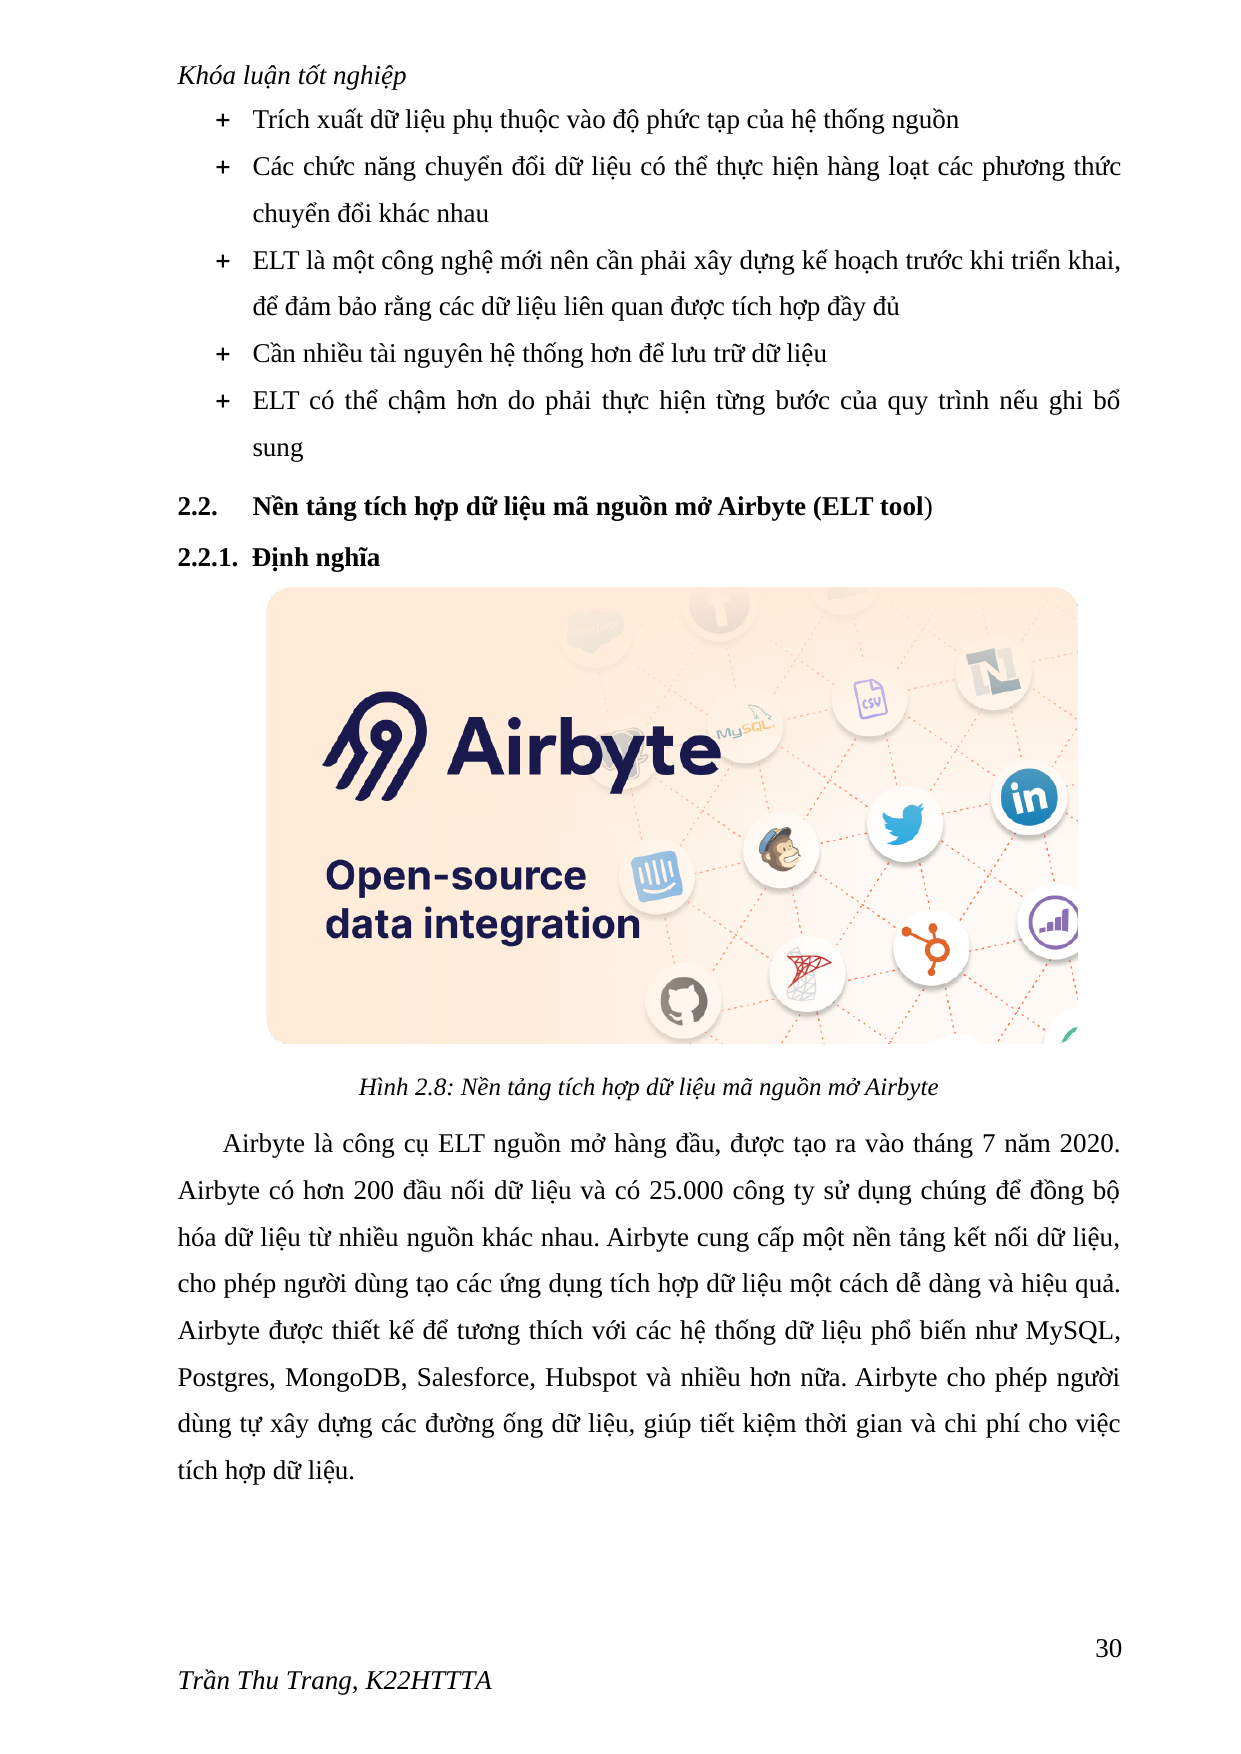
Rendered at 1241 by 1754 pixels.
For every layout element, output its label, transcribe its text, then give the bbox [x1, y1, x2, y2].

subtitle Nền tảng tích hợp dữ liệu mã nguồn mở Airbyte (ELT tool) [177, 490, 1122, 521]
picture [266, 587, 1078, 1044]
list Trích xuất dữ liệu phụ thuộc vào độ phức tạp của hệ thống nguồn [215, 103, 1122, 135]
list ELT có thể chậm hơn do phải thực hiện từng bước của quy trình nếu ghi bổ sung [215, 384, 1122, 462]
subtitle 2.2.1. Định nghĩa [177, 541, 1122, 572]
list Các chức năng chuyển đổi dữ liệu có thể thực hiện hàng loạt các phương thức chuyển đổi khác nhau [215, 150, 1122, 228]
text Airbyte là công cụ ELT nguồn mở hàng đầu, được tạo ra vào tháng 7 năm 2020. Airbyte có hơn 200 đầu nối dữ liệu và có 25.000 công ty sử dụng chúng để đồng bộ hóa dữ liệu từ nhiều nguồn khác nhau. Airbyte cung cấp một nền tảng kết nối dữ liệu, cho phép người dùng tạo các ứng dụng tích hợp dữ liệu một cách dễ dàng và hiệu quả. Airbyte được thiết kế để tương thích với các hệ thống dữ liệu phổ biến như MySQL, Postgres, MongoDB, Salesforce, Hubspot và nhiều hơn nữa. Airbyte cho phép người dùng tự xây dựng các đường ống dữ liệu, giúp tiết kiệm thời gian và chi phí cho việc tích hợp dữ liệu. [177, 1128, 1122, 1485]
list Cần nhiều tài nguyên hệ thống hơn để lưu trữ dữ liệu [215, 337, 1122, 368]
list ELT là một công nghệ mới nên cần phải xây dựng kế hoạch trước khi triển khai, để đảm bảo rằng các dữ liệu liên quan được tích hợp đầy đủ [215, 244, 1122, 322]
